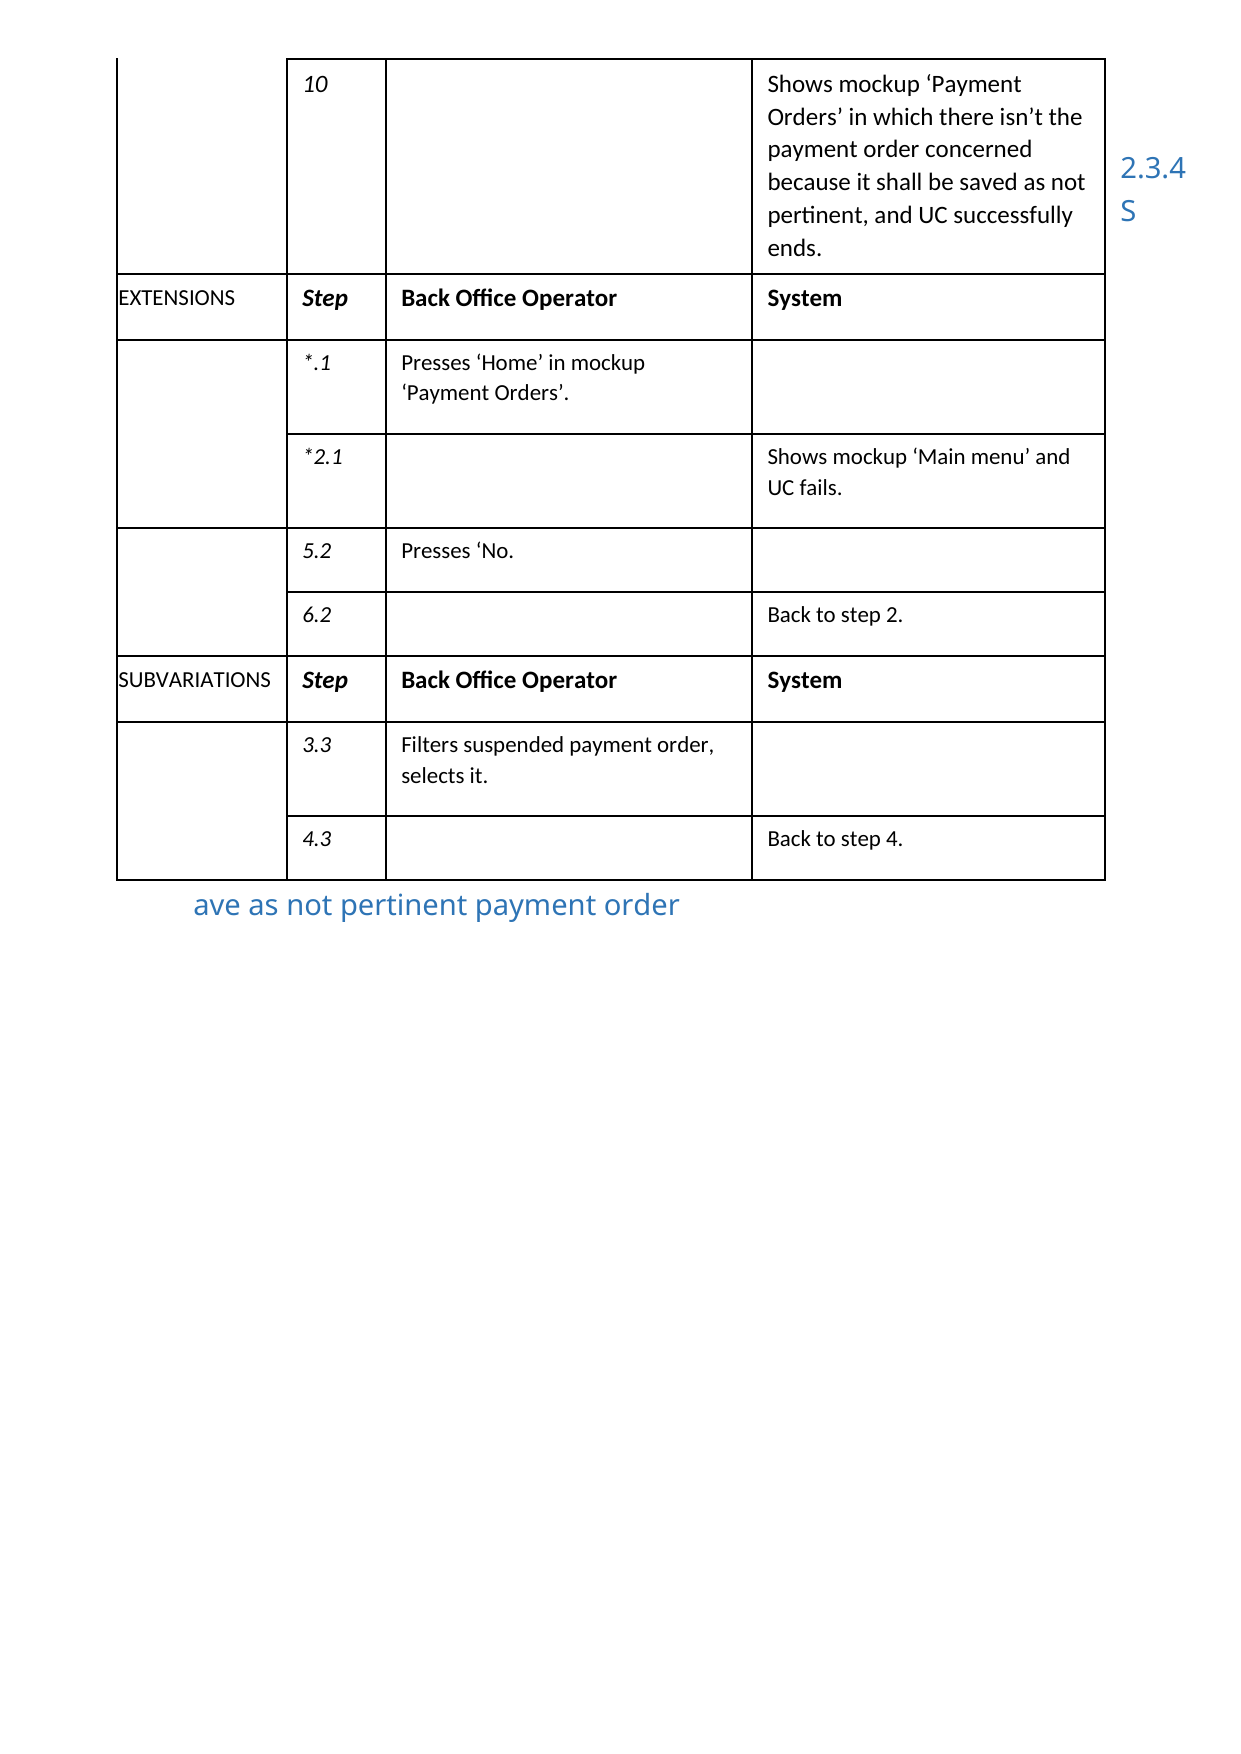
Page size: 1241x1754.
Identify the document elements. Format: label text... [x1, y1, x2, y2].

table_cell [753, 341, 1104, 433]
table_cell 3.3 [288, 723, 385, 815]
table_cell 4.3 [288, 817, 385, 879]
table_cell [387, 593, 751, 654]
table_cell 5.2 [288, 529, 385, 591]
table_cell System [753, 275, 1104, 339]
table_header 10 [288, 60, 385, 272]
table_cell [387, 435, 751, 527]
table_cell System [753, 657, 1104, 721]
table_cell Step [288, 275, 385, 339]
table_cell [118, 529, 286, 654]
table_cell Shows mockup ‘Main menu’ and UC fails. [753, 435, 1104, 527]
table_cell Back Office Operator [387, 657, 751, 721]
subtitle Save as not pertinent payment order [118, 148, 1122, 924]
table_cell SUBVARIATIONS [118, 657, 286, 721]
table_cell *2.1 [288, 435, 385, 527]
table_cell Back to step 4. [753, 817, 1104, 879]
table_cell Presses ‘Home’ in mockup ‘Payment Orders’. [387, 341, 751, 433]
table_header [387, 60, 751, 272]
table_cell EXTENSIONS [118, 275, 286, 339]
table_cell 6.2 [288, 593, 385, 654]
table_header [118, 58, 286, 272]
table_cell [387, 817, 751, 879]
table_cell *.1 [288, 341, 385, 433]
table_cell Presses ‘No. [387, 529, 751, 591]
table_cell Filters suspended payment order, selects it. [387, 723, 751, 815]
table_cell [118, 723, 286, 879]
table_cell [118, 341, 286, 527]
table_header Shows mockup ‘Payment Orders’ in which there isn’t the payment order concerned because it shall be saved as not pertinent, and UC successfully ends. [753, 60, 1104, 272]
table_cell Back to step 2. [753, 593, 1104, 654]
table_cell Step [288, 657, 385, 721]
table_cell Back Office Operator [387, 275, 751, 339]
table_cell [753, 723, 1104, 815]
table_cell [753, 529, 1104, 591]
